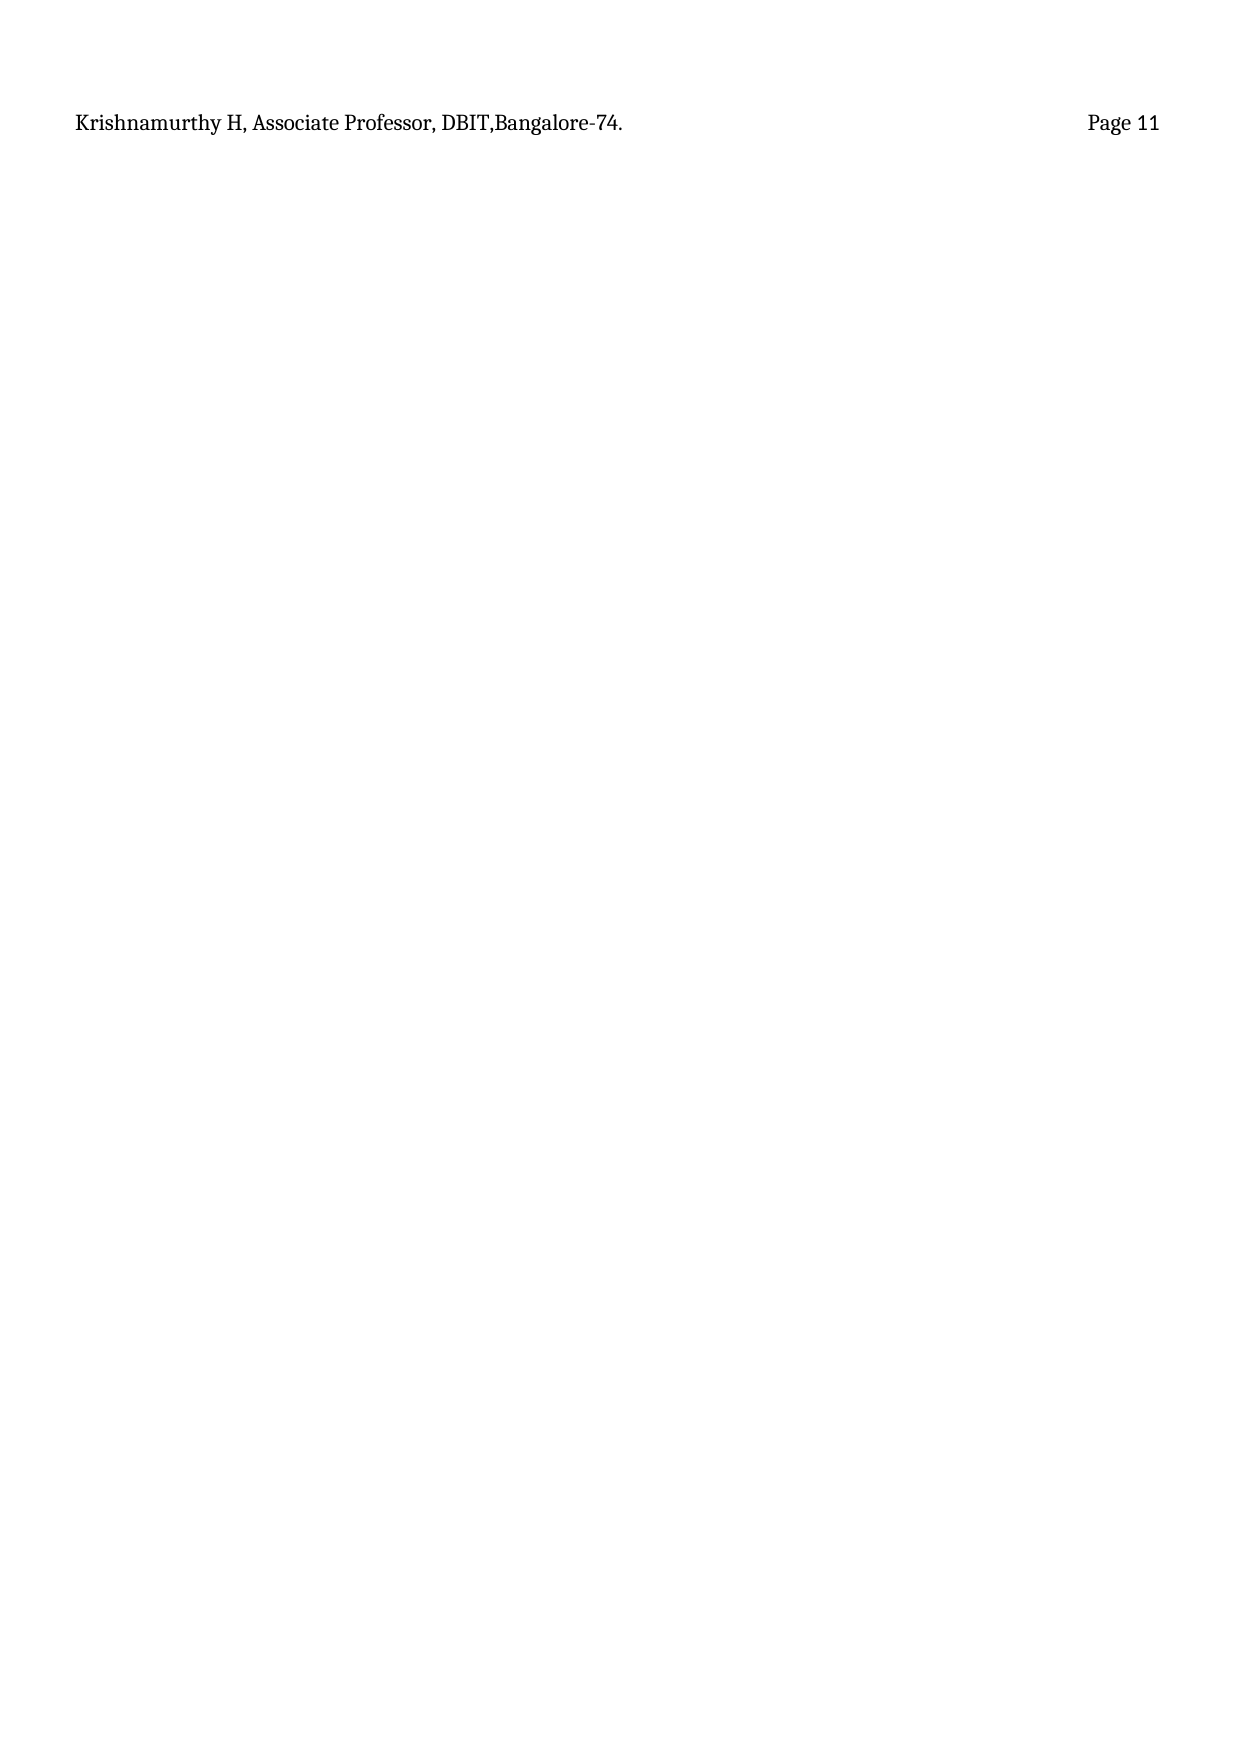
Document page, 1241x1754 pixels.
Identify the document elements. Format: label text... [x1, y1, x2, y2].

text Krishnamurthy H, Associate Professor, DBIT,Bangalore-74. Page 11 [75, 108, 1167, 136]
